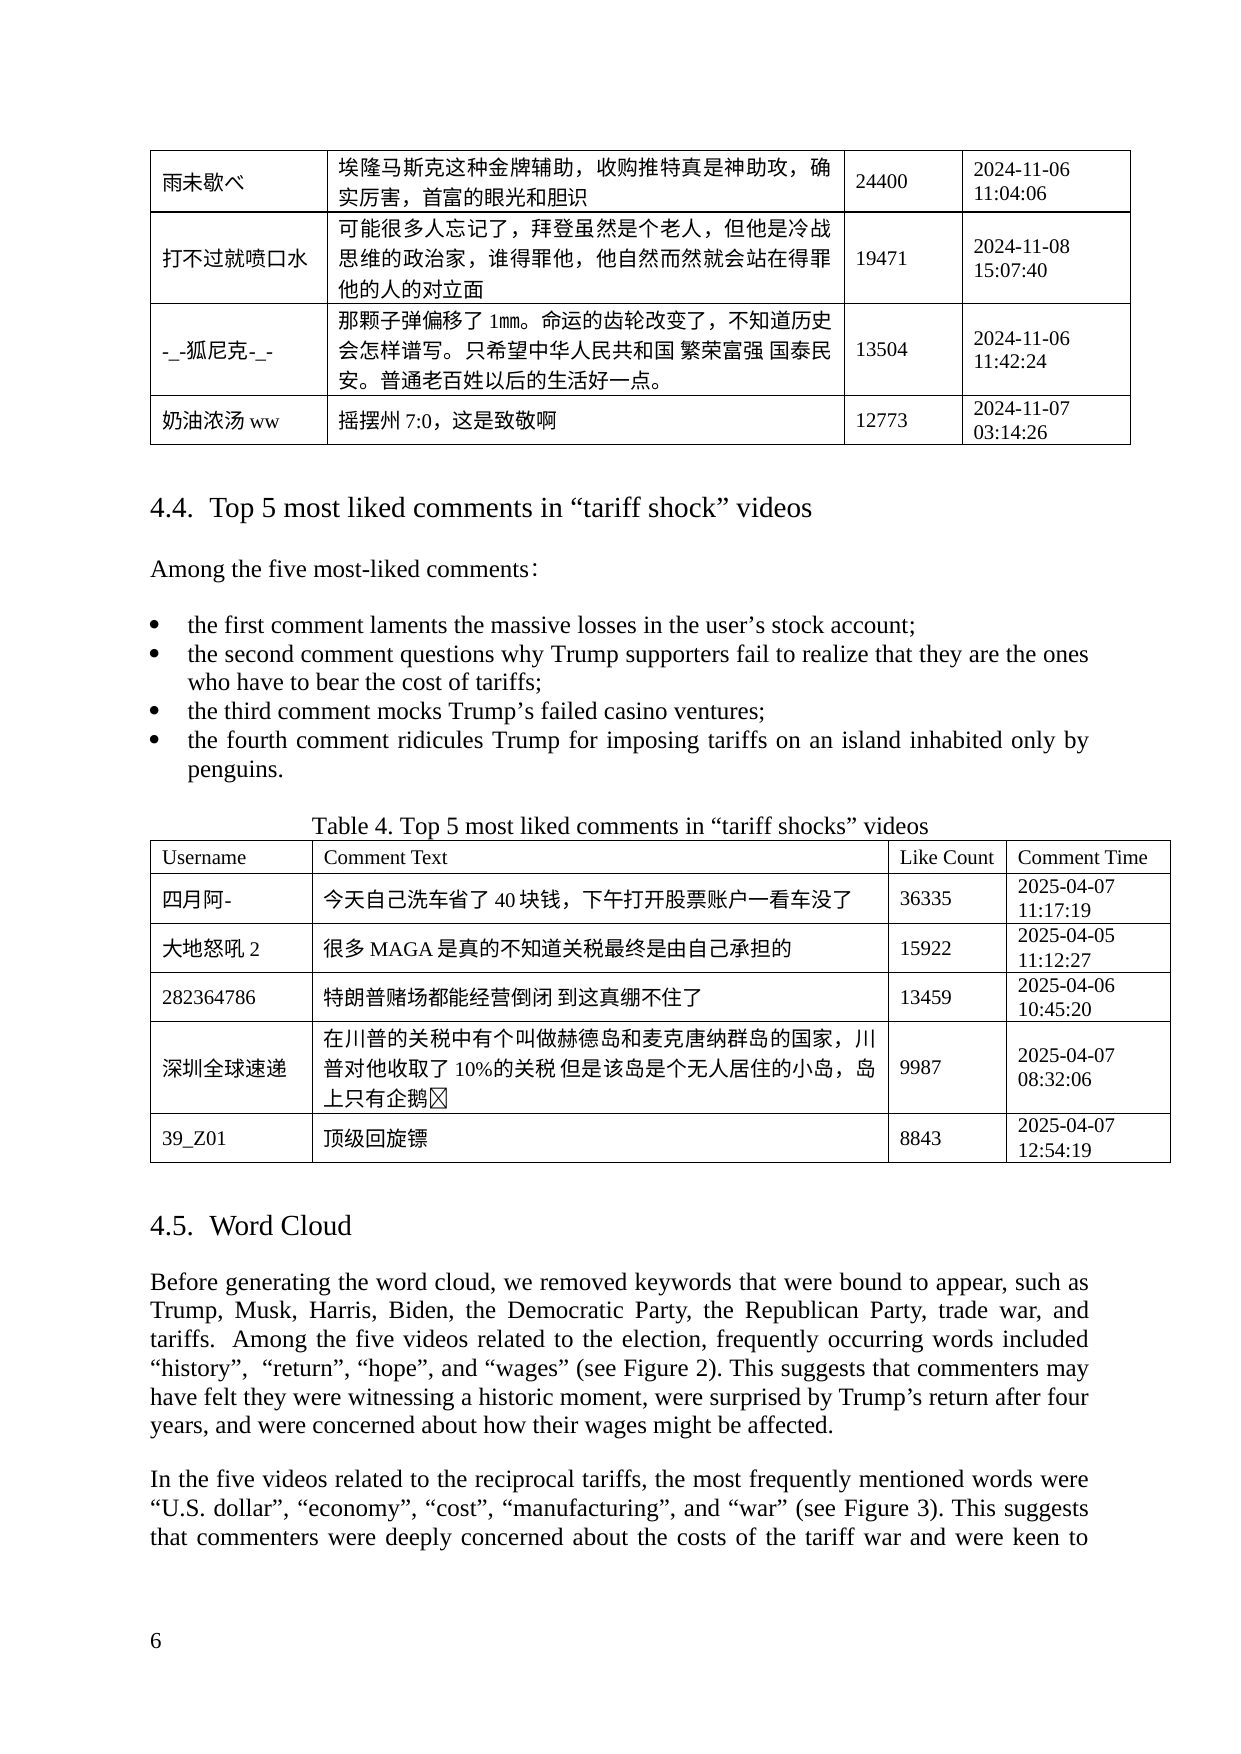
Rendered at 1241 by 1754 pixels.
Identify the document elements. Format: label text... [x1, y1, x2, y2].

table_cell 15922 [889, 924, 1006, 972]
table_cell 2024-11-06 11:42:24 [963, 304, 1130, 395]
table_cell -_-狐尼克-_- [151, 304, 327, 395]
list Before generating the word cloud, we removed keywords that were bound to appear, such as Trump, Musk, Harris, Biden, the Democratic Party, the Republican Party, trade war, and tariffs. Among the five videos related to the election, frequently occurring words included “history”, “return”, “hope”, and “wages” (see Figure 2). This suggests that commenters may have felt they were witnessing a historic moment, were surprised by Trump’s return after four years, and were concerned about how their wages might be affected. [150, 1267, 1090, 1439]
table_cell 埃隆马斯克这种金牌辅助，收购推特真是神助攻，确实厉害，首富的眼光和胆识 [328, 151, 844, 211]
table_header Username [151, 841, 312, 873]
table_cell 9987 [889, 1022, 1006, 1112]
table_cell 深圳全球速递 [151, 1022, 312, 1112]
table_cell 24400 [845, 151, 962, 211]
table_cell 摇摆州7:0，这是致敬啊 [328, 396, 844, 444]
table_cell 13504 [845, 304, 962, 395]
table_cell 可能很多人忘记了，拜登虽然是个老人，但他是冷战思维的政治家，谁得罪他，他自然而然就会站在得罪他的人的对立面 [328, 213, 844, 303]
list the fourth comment ridicules Trump for imposing tariffs on an island inhabited only by penguins. [150, 725, 1090, 782]
table_cell 19471 [845, 213, 962, 303]
table_cell 2025-04-07 11:17:19 [1007, 874, 1170, 922]
table_cell 很多MAGA是真的不知道关税最终是由自己承担的 [313, 924, 888, 972]
table_cell 2025-04-05 11:12:27 [1007, 924, 1170, 972]
table_header Comment Time [1007, 841, 1170, 873]
table_cell 今天自己洗车省了40块钱，下午打开股票账户一看车没了 [313, 874, 888, 922]
table_cell 2025-04-07 08:32:06 [1007, 1022, 1170, 1112]
list the first comment laments the massive losses in the user’s stock account; [150, 610, 1090, 639]
list the third comment mocks Trump’s failed casino ventures; [150, 696, 1090, 725]
table_cell 特朗普赌场都能经营倒闭 到这真绷不住了 [313, 973, 888, 1021]
list the second comment questions why Trump supporters fail to realize that they are the ones who have to bear the cost of tariffs; [150, 639, 1090, 696]
table_cell 在川普的关税中有个叫做赫德岛和麦克唐纳群岛的国家，川普对他收取了10%的关税 但是该岛是个无人居住的小岛，岛上只有企鹅🐧 [313, 1022, 888, 1112]
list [150, 1464, 1090, 1550]
text Among the five most-liked comments： [150, 549, 1090, 585]
table_cell 8843 [889, 1114, 1006, 1162]
text Table 4. Top 5 most liked comments in “tariff shocks” videos [150, 811, 1090, 840]
table_cell 雨未歇べ [151, 151, 327, 211]
table_cell 那颗子弹偏移了1㎜。命运的齿轮改变了，不知道历史会怎样谱写。只希望中华人民共和国 繁荣富强 国泰民安。普通老百姓以后的生活好一点。 [328, 304, 844, 395]
table_cell 2024-11-07 03:14:26 [963, 396, 1130, 444]
table_cell 大地怒吼2 [151, 924, 312, 972]
subtitle Word Cloud [150, 1208, 1090, 1242]
table_cell 12773 [845, 396, 962, 444]
table_header Comment Text [313, 841, 888, 873]
table_cell 2025-04-07 12:54:19 [1007, 1114, 1170, 1162]
table_cell 2024-11-08 15:07:40 [963, 213, 1130, 303]
table_cell 282364786 [151, 973, 312, 1021]
table_cell 奶油浓汤ww [151, 396, 327, 444]
subtitle Top 5 most liked comments in “tariff shock” videos [150, 490, 1090, 524]
table_cell 打不过就喷口水 [151, 213, 327, 303]
table_cell 13459 [889, 973, 1006, 1021]
table_cell 2024-11-06 11:04:06 [963, 151, 1130, 211]
table_cell 36335 [889, 874, 1006, 922]
table_cell 四月阿- [151, 874, 312, 922]
table_header Like Count [889, 841, 1006, 873]
table_cell 2025-04-06 10:45:20 [1007, 973, 1170, 1021]
table_cell 顶级回旋镖 [313, 1114, 888, 1162]
table_cell 39_Z01 [151, 1114, 312, 1162]
